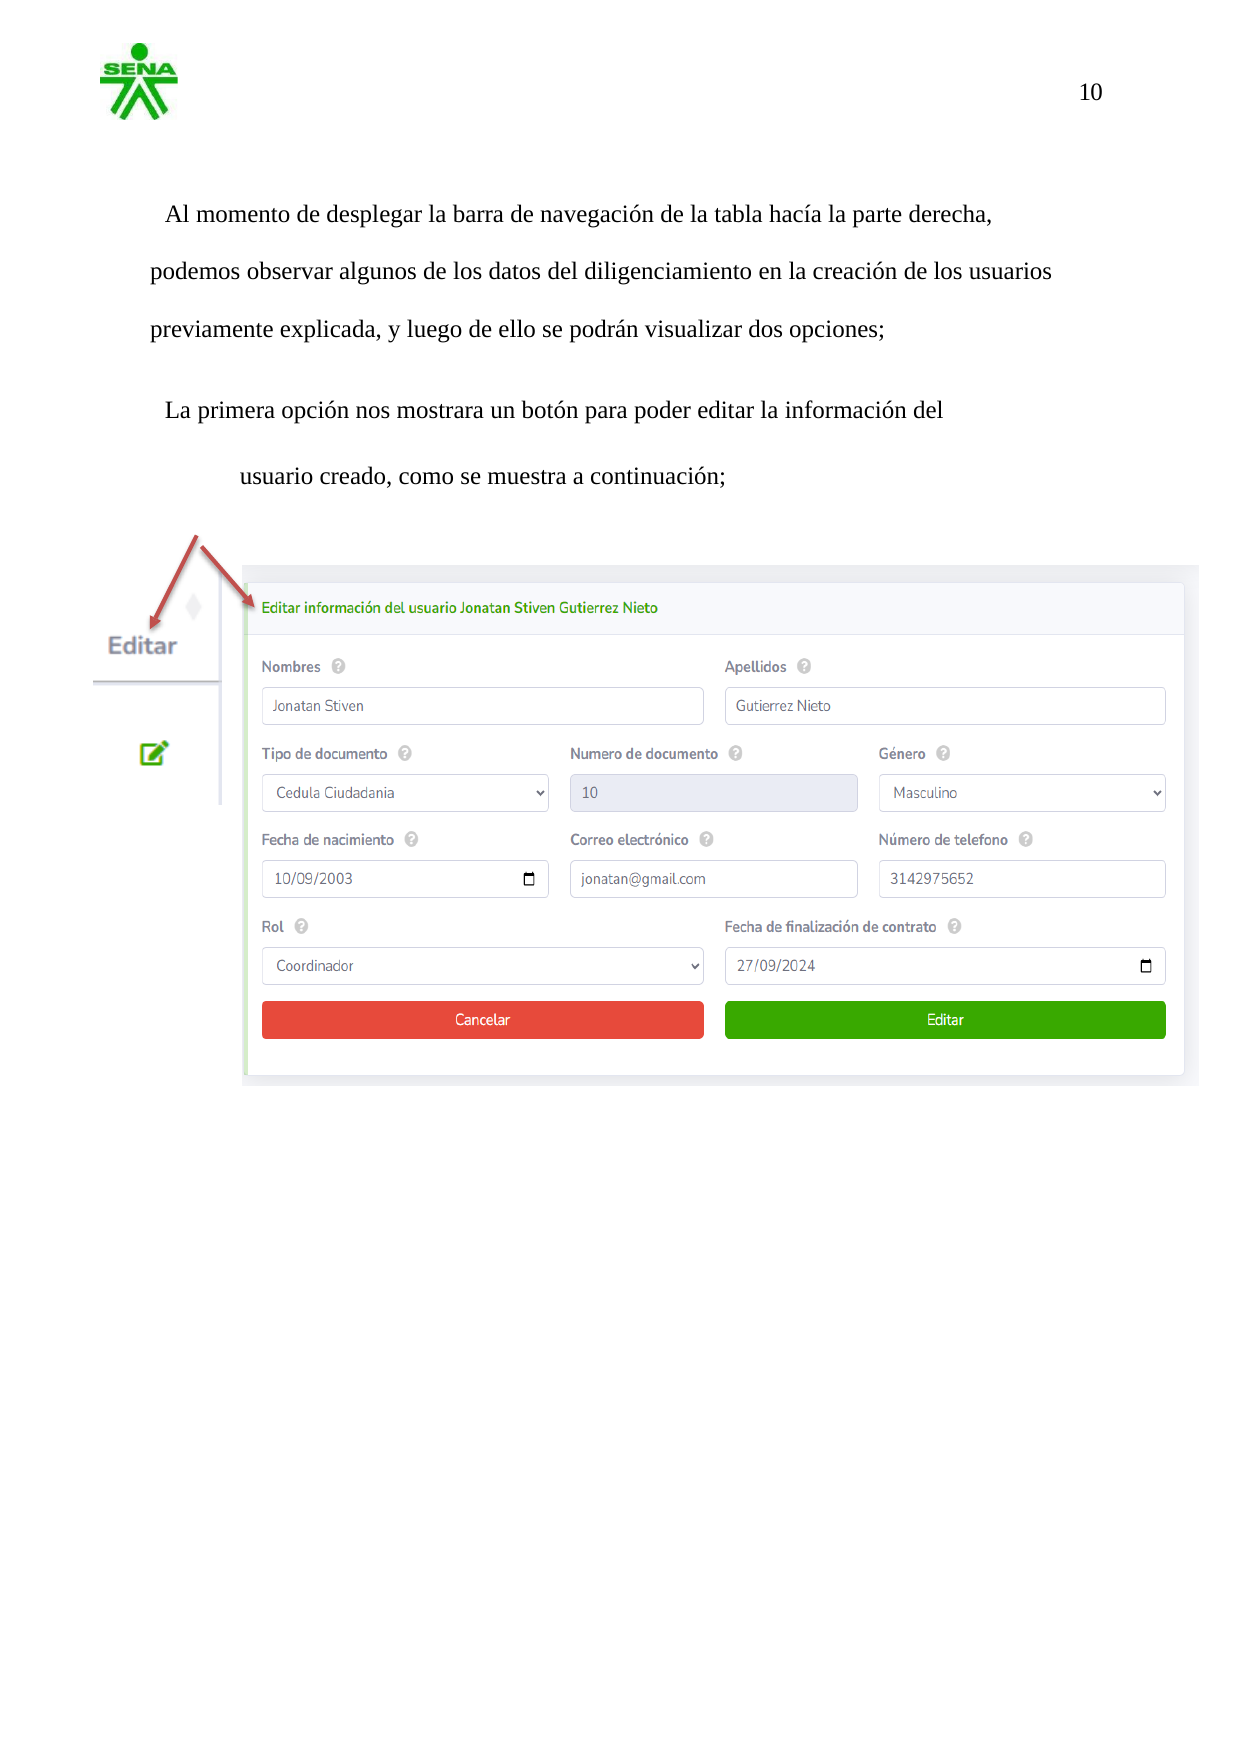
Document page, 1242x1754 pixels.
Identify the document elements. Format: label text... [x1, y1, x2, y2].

picture [100, 43, 178, 120]
text La primera opción nos mostrara un botón para poder editar la información del usuario creado, como se muestra a continuación; [164, 395, 995, 490]
text Al momento de desplegar la barra de navegación de la tabla hacía la parte derecha, podemos observar algunos de los datos del diligenciamiento en la creación de los usuarios previamente explicada, y luego de ello se podrán visualizar dos opciones; [150, 199, 1071, 343]
picture [93, 530, 1199, 1086]
